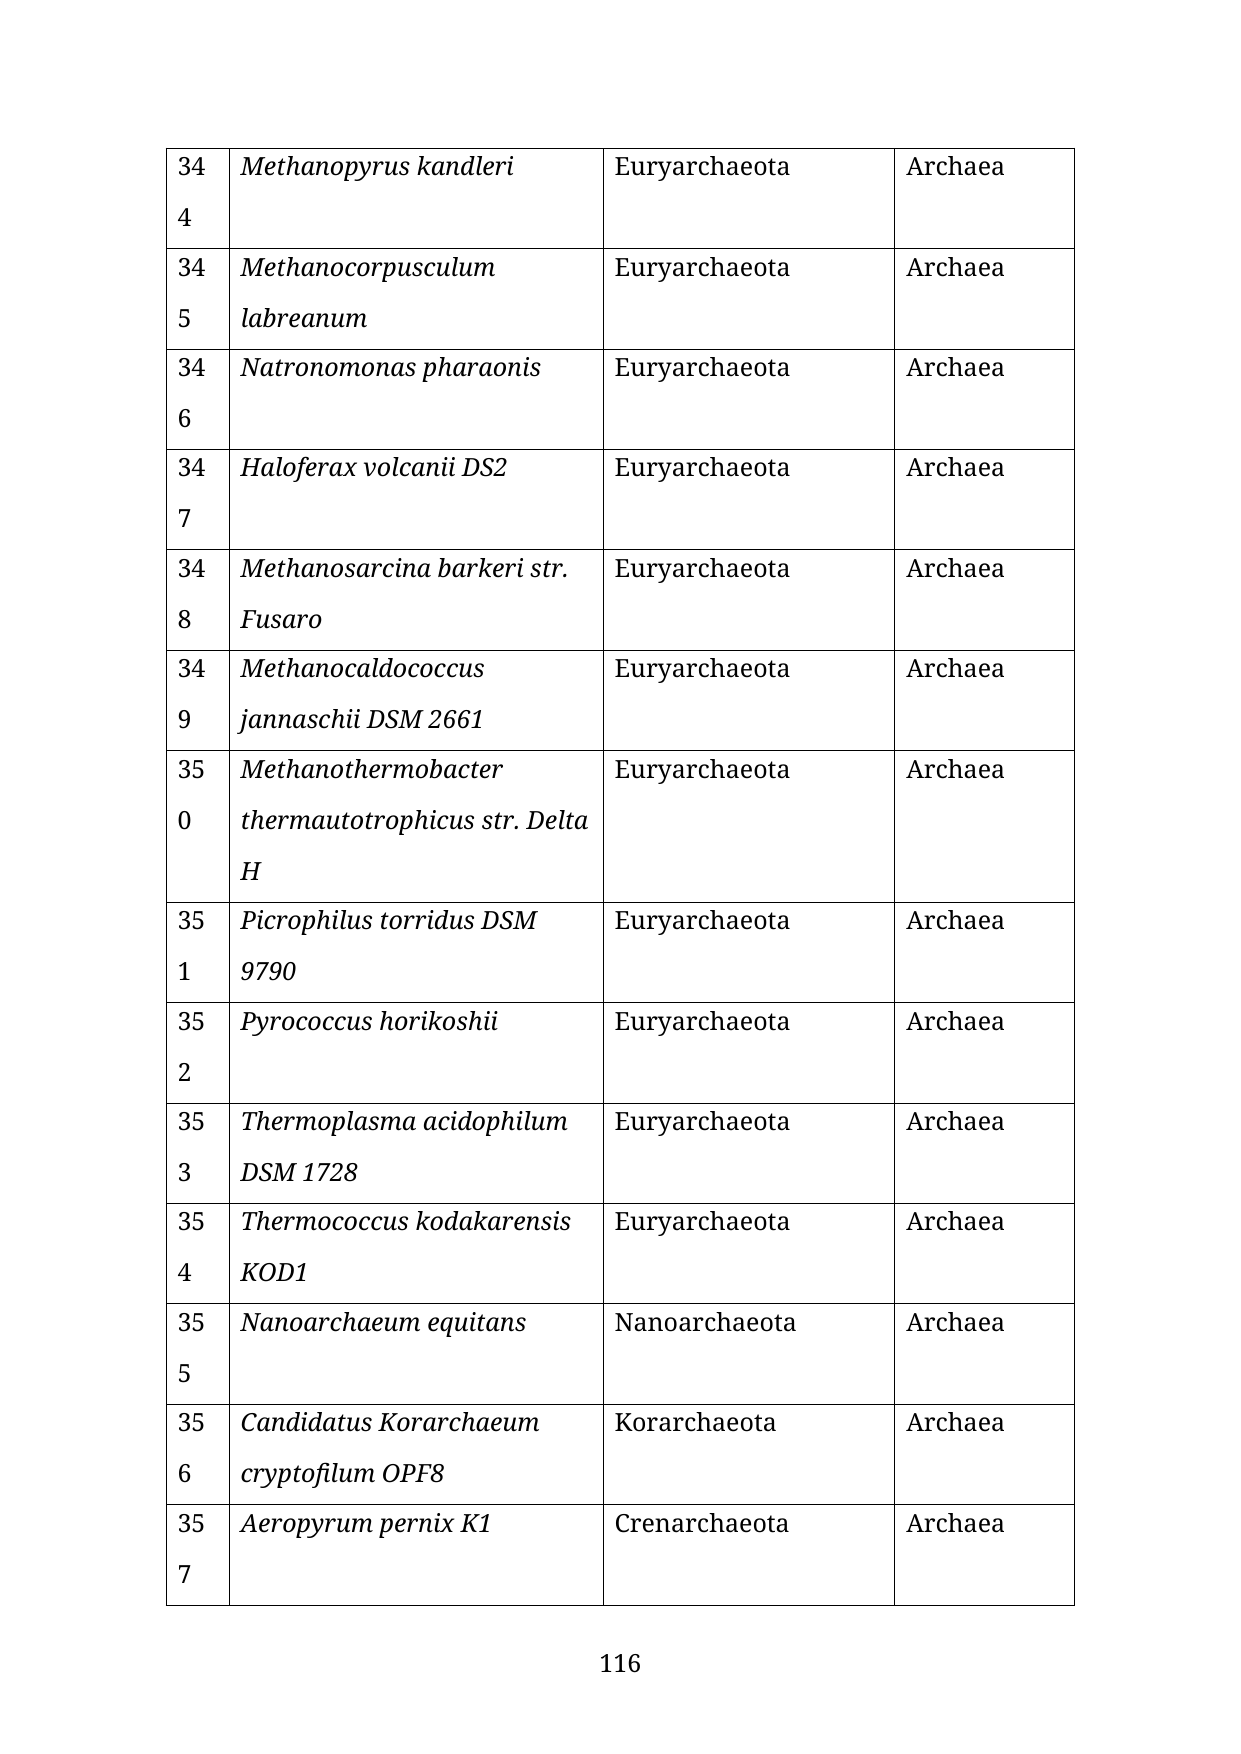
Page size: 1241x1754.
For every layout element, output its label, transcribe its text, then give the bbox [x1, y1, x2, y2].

table_cell Haloferax volcanii DS2 [230, 450, 603, 549]
table_cell Euryarchaeota [604, 651, 894, 750]
table_cell 349 [167, 651, 229, 750]
table_cell Archaea [895, 651, 1074, 750]
table_cell Euryarchaeota [604, 450, 894, 549]
table_cell 346 [167, 350, 229, 449]
table_cell 355 [167, 1304, 229, 1404]
table_cell 352 [167, 1003, 229, 1102]
table_cell Archaea [895, 751, 1074, 902]
table_cell Euryarchaeota [604, 903, 894, 1002]
table_cell Archaea [895, 1405, 1074, 1504]
table_cell 356 [167, 1405, 229, 1504]
table_cell Methanopyrus kandleri [230, 149, 603, 248]
table_cell Archaea [895, 149, 1074, 248]
table_cell Archaea [895, 249, 1074, 348]
table_cell Pyrococcus horikoshii [230, 1003, 603, 1102]
table_cell Archaea [895, 1003, 1074, 1102]
table_cell Archaea [895, 1104, 1074, 1203]
table_cell Methanocorpusculum labreanum [230, 249, 603, 348]
table_cell Picrophilus torridus DSM 9790 [230, 903, 603, 1002]
table_cell 347 [167, 450, 229, 549]
table_cell 348 [167, 550, 229, 650]
table_cell Thermoplasma acidophilum DSM 1728 [230, 1104, 603, 1203]
table_cell 354 [167, 1204, 229, 1303]
table_cell Archaea [895, 1304, 1074, 1404]
table_cell Archaea [895, 1505, 1074, 1604]
table_cell Euryarchaeota [604, 751, 894, 902]
table_cell Crenarchaeota [604, 1505, 894, 1604]
table_cell Methanothermobacter thermautotrophicus str. Delta H [230, 751, 603, 902]
table_cell Euryarchaeota [604, 1003, 894, 1102]
table_cell Euryarchaeota [604, 350, 894, 449]
table_cell Methanosarcina barkeri str. Fusaro [230, 550, 603, 650]
table_cell Candidatus Korarchaeum cryptofilum OPF8 [230, 1405, 603, 1504]
table_cell Nanoarchaeum equitans [230, 1304, 603, 1404]
table_cell 357 [167, 1505, 229, 1604]
table_cell 353 [167, 1104, 229, 1203]
table_cell Euryarchaeota [604, 1204, 894, 1303]
table_cell Methanocaldococcus jannaschii DSM 2661 [230, 651, 603, 750]
table_cell 350 [167, 751, 229, 902]
table_cell Aeropyrum pernix K1 [230, 1505, 603, 1604]
table_cell 344 [167, 149, 229, 248]
table_cell Euryarchaeota [604, 249, 894, 348]
table_cell Euryarchaeota [604, 149, 894, 248]
table_cell Archaea [895, 1204, 1074, 1303]
table_cell Archaea [895, 350, 1074, 449]
table_cell Natronomonas pharaonis [230, 350, 603, 449]
table_cell Nanoarchaeota [604, 1304, 894, 1404]
table_cell Archaea [895, 550, 1074, 650]
table_cell Euryarchaeota [604, 550, 894, 650]
table_cell Thermococcus kodakarensis KOD1 [230, 1204, 603, 1303]
table_cell Archaea [895, 450, 1074, 549]
table_cell Euryarchaeota [604, 1104, 894, 1203]
table_cell Korarchaeota [604, 1405, 894, 1504]
table_cell 345 [167, 249, 229, 348]
table_cell 351 [167, 903, 229, 1002]
table_cell Archaea [895, 903, 1074, 1002]
